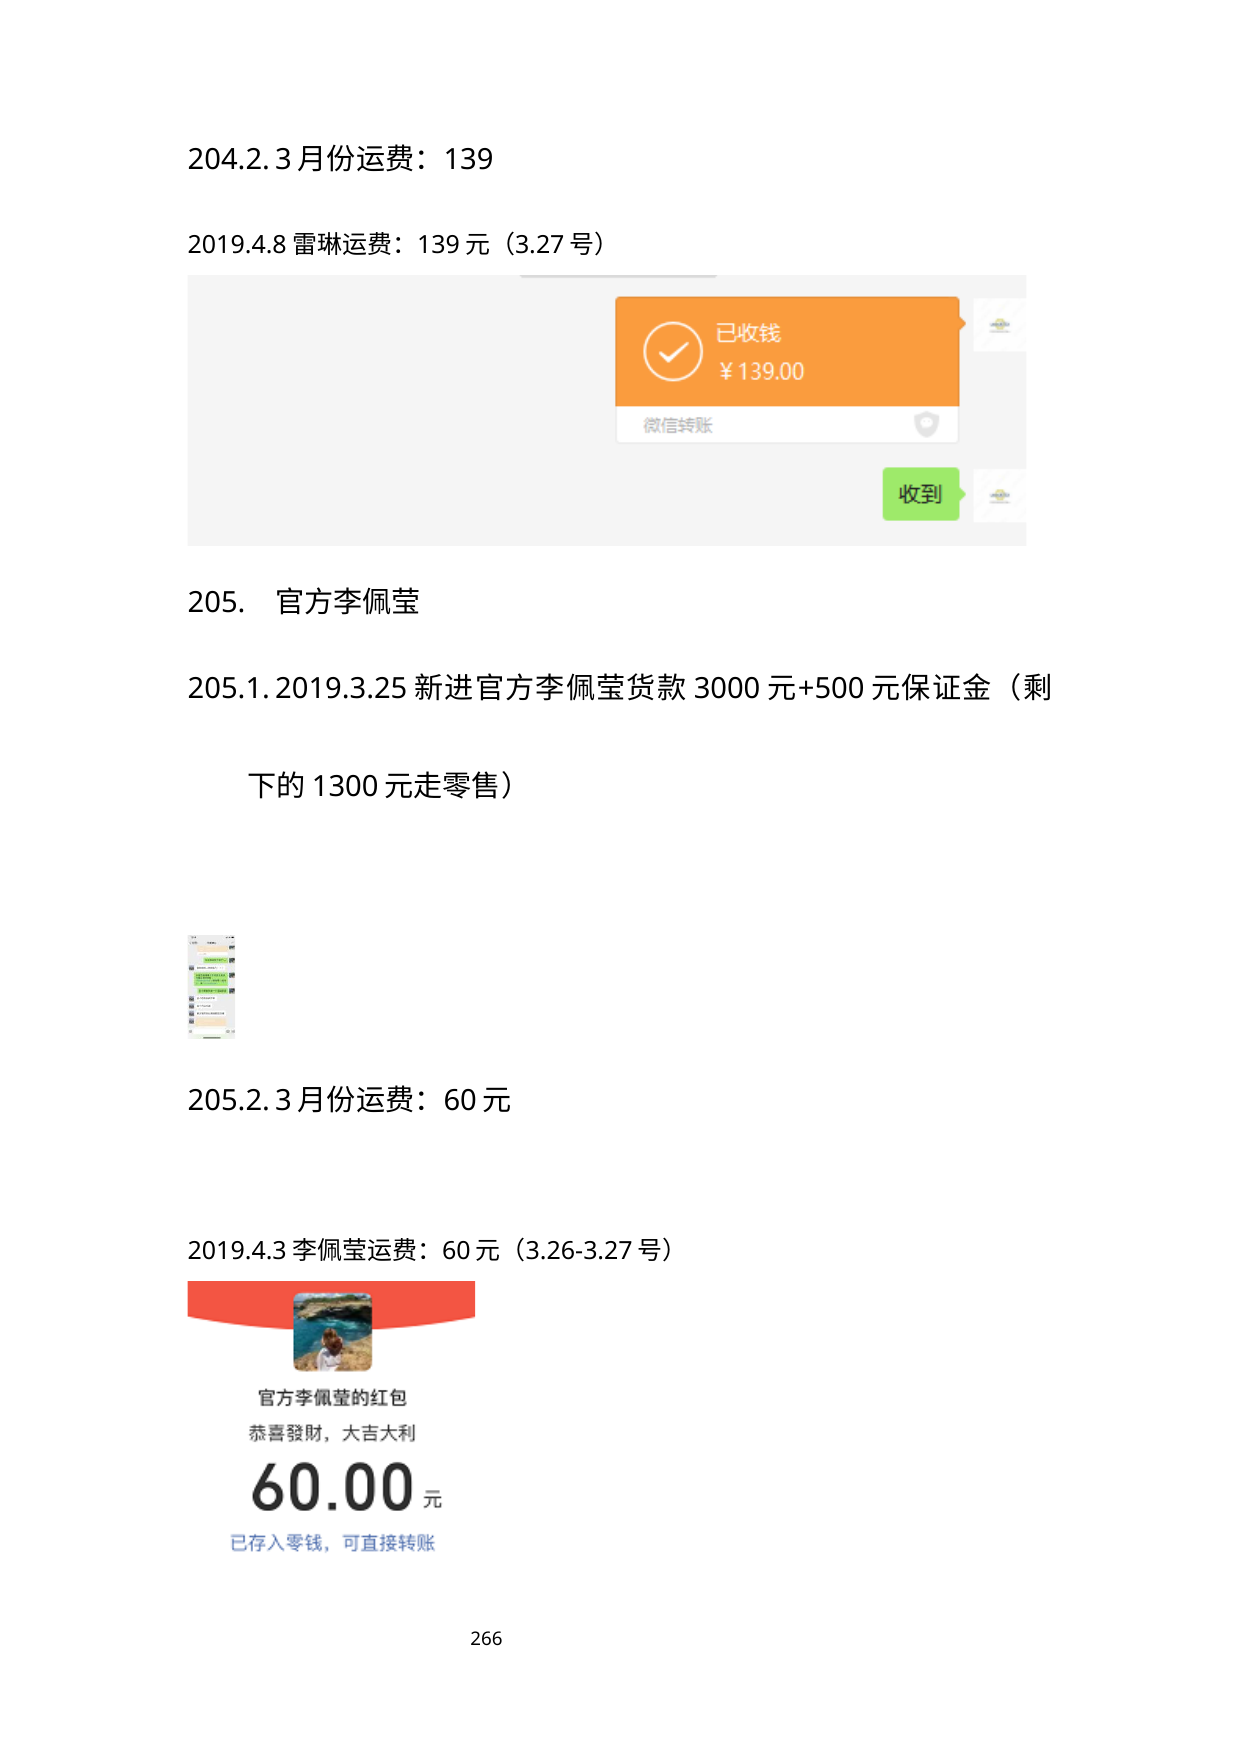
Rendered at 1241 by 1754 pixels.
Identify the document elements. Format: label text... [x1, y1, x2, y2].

subtitle 3月份运费：139 [187, 124, 1053, 189]
picture [187, 1281, 476, 1561]
text 2019.4.3李佩莹运费：60元（3.26-3.27号） [187, 1216, 1053, 1281]
subtitle 3月份运费：60元 [187, 1065, 1053, 1130]
subtitle 官方李佩莹 [187, 568, 1053, 633]
subtitle 2019.3.25新进官方李佩莹货款3000元+500元保证金（剩下的1300元走零售） [187, 654, 1053, 816]
text 2019.4.8雷琳运费：139元（3.27号） [187, 210, 1053, 275]
picture [187, 275, 1027, 546]
picture [187, 935, 236, 1039]
